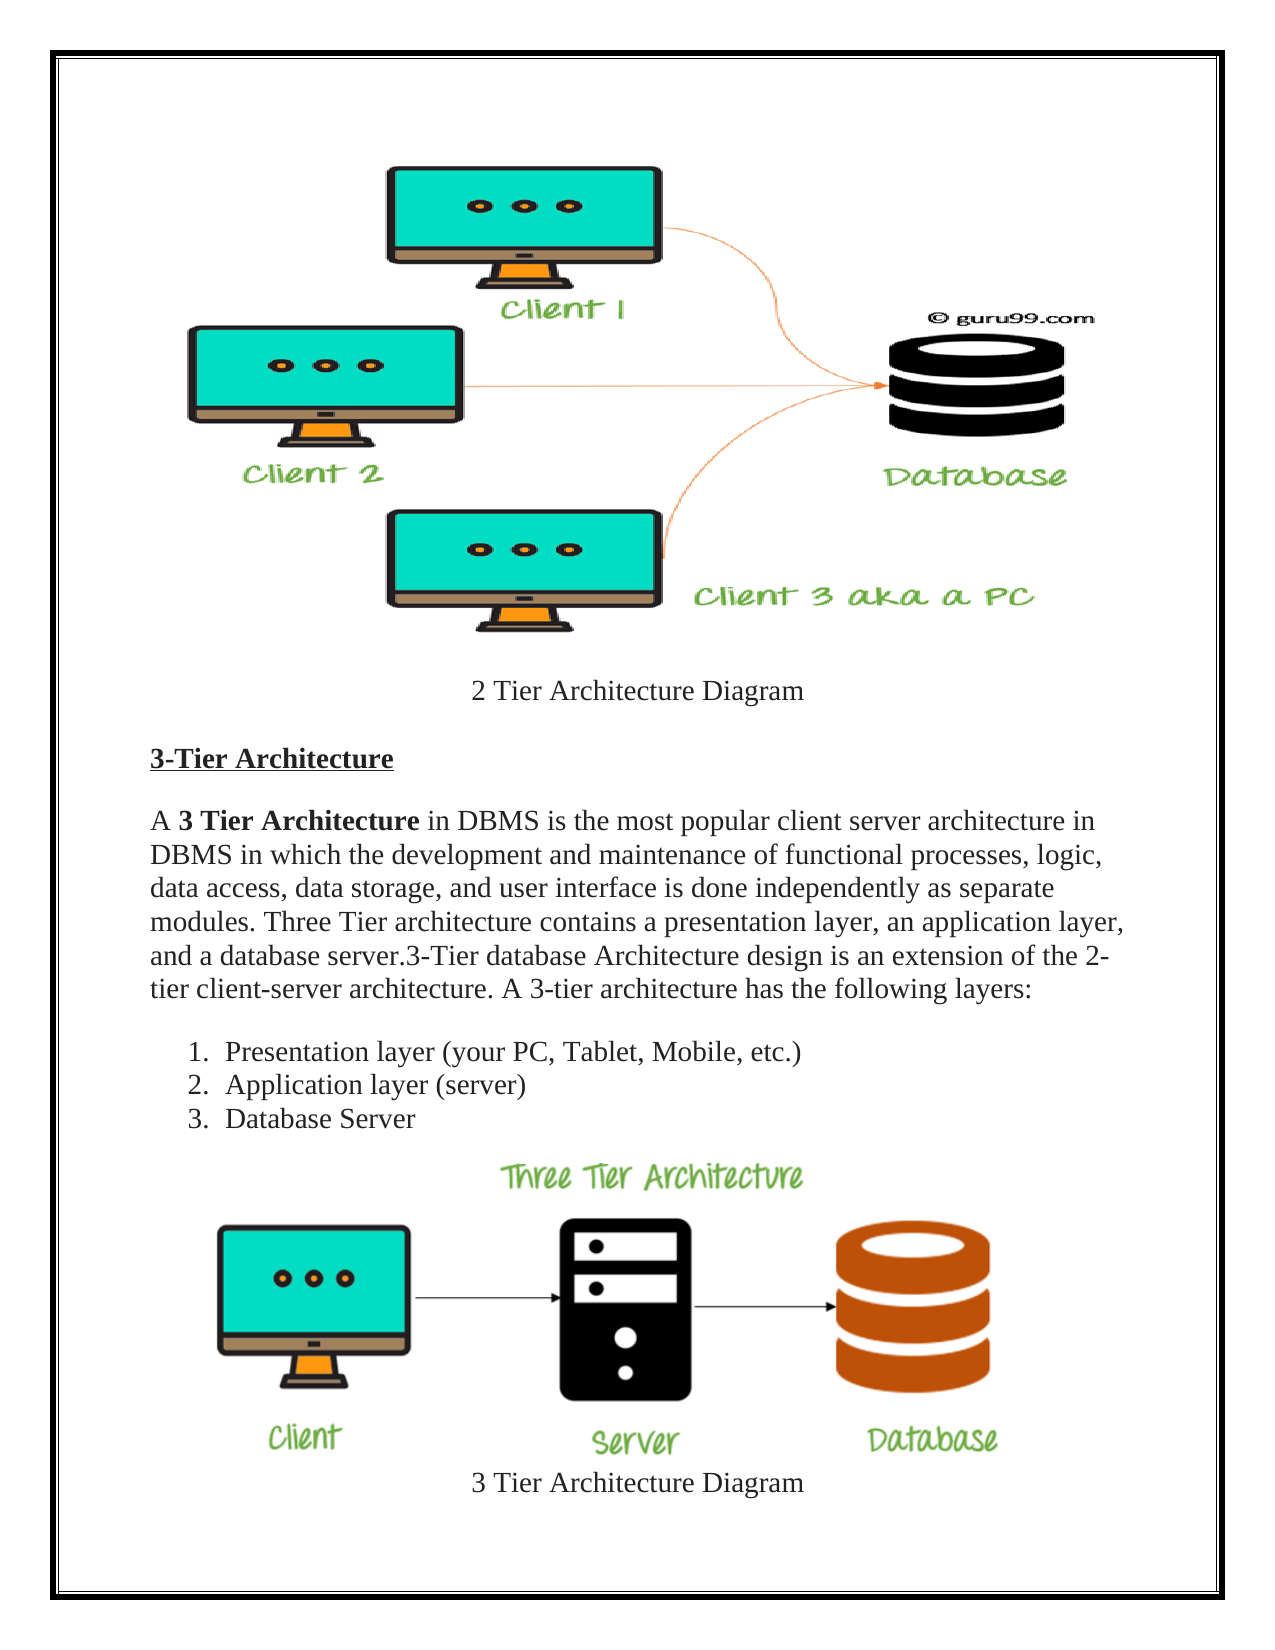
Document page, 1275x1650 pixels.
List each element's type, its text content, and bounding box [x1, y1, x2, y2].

list Presentation layer (your PC, Tablet, Mobile, etc.) [187, 1034, 1125, 1067]
picture [209, 1163, 1066, 1466]
text 2 Tier Architecture Diagram [150, 673, 1125, 706]
list Database Server [187, 1101, 1125, 1134]
picture [165, 150, 1110, 644]
text A 3 Tier Architecture in DBMS is the most popular client server architecture in DBMS in which the development and maintenance of functional processes, logic, data access, data storage, and user interface is done independently as separate modules. Three Tier architecture contains a presentation layer, an application layer, and a database server.3-Tier database Architecture design is an extension of the 2-tier client-server architecture. A 3-tier architecture has the following layers: [150, 803, 1125, 1005]
text 3 Tier Architecture Diagram [150, 1465, 1125, 1499]
list Application layer (server) [187, 1067, 1125, 1101]
text 3-Tier Architecture [150, 736, 1125, 774]
